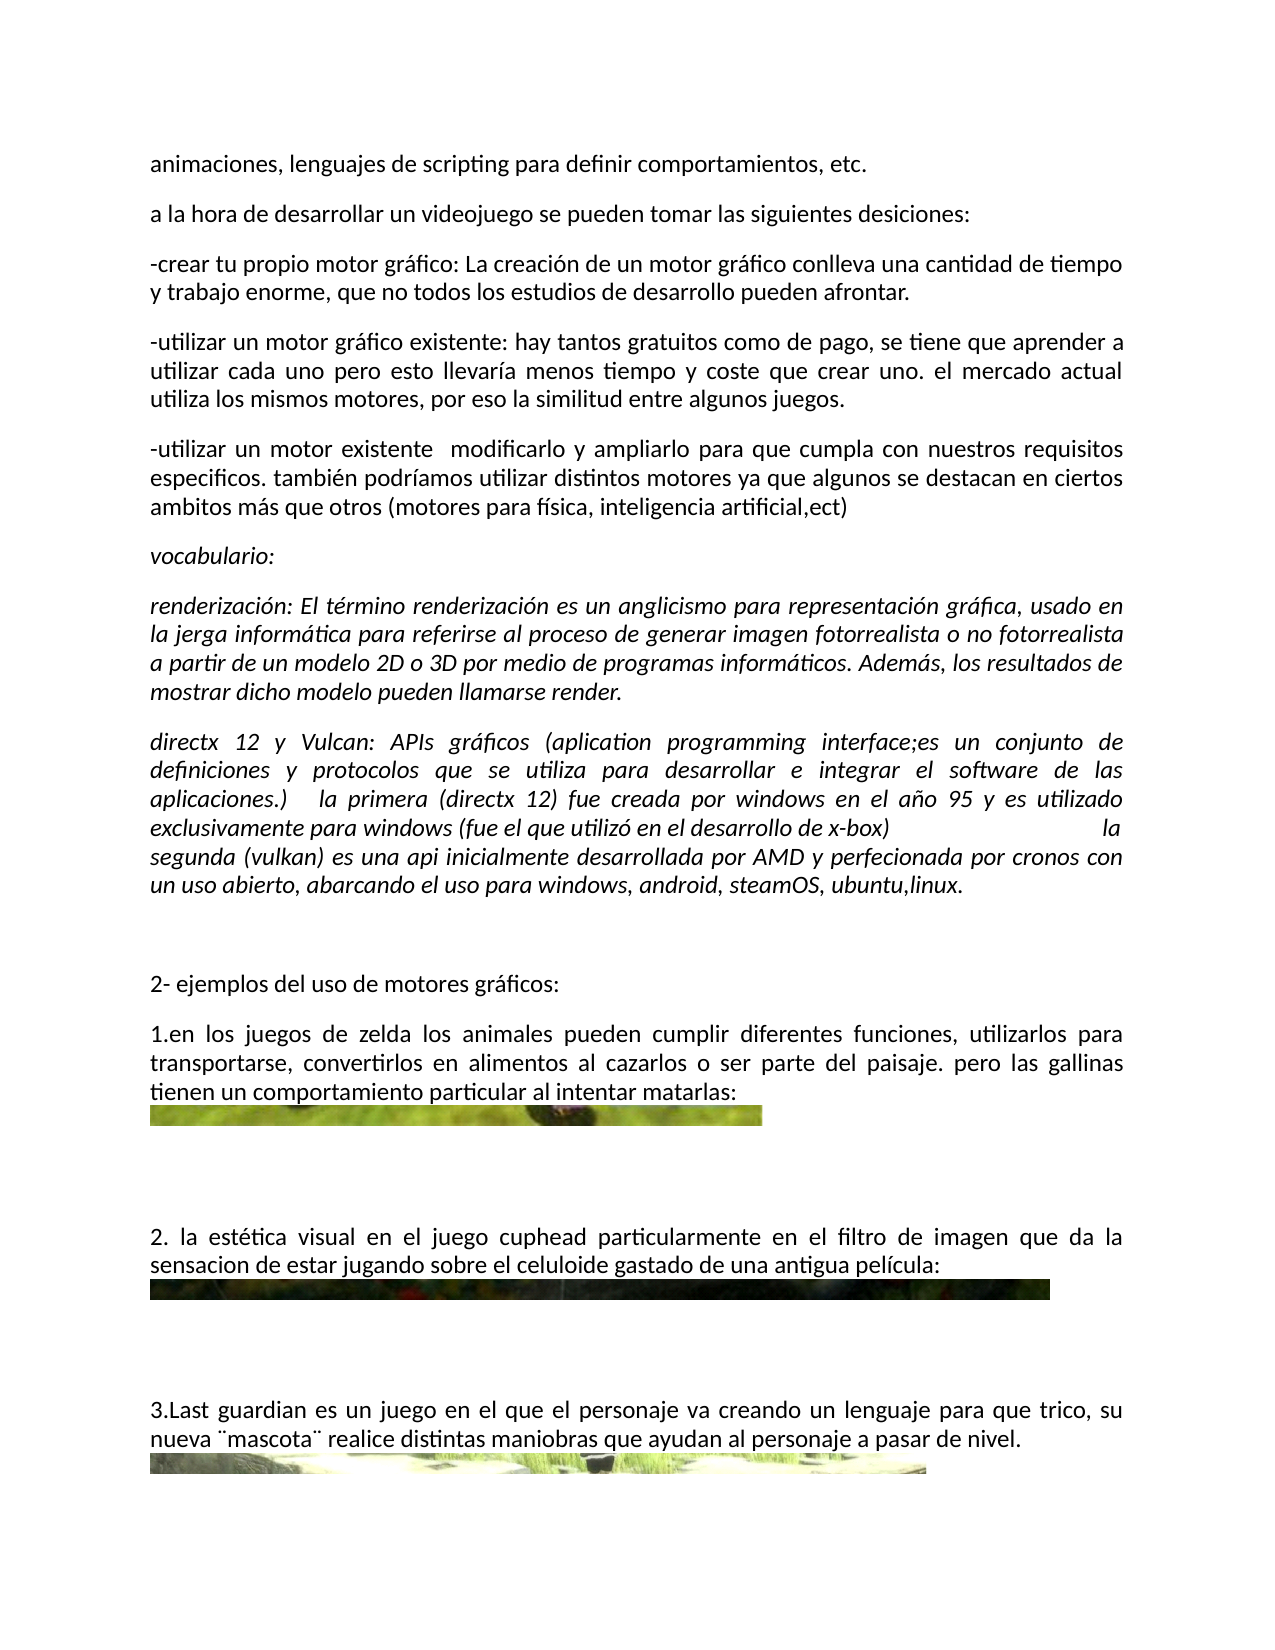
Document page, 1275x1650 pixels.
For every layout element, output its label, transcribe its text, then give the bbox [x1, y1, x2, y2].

text 3.Last guardian es un juego en el que el personaje va creando un lenguaje para que trico, su nueva ¨mascota¨ realice distintas maniobras que ayudan al personaje a pasar de nivel. [150, 1396, 1125, 1453]
text 2. la estética visual en el juego cuphead particularmente en el filtro de imagen que da la sensacion de estar jugando sobre el celuloide gastado de una antigua película: [150, 1222, 1125, 1279]
text vocabulario: [150, 542, 1125, 570]
text -crear tu propio motor gráfico: La creación de un motor gráfico conlleva una cantidad de tiempo y trabajo enorme, que no todos los estudios de desarrollo pueden afrontar. [150, 249, 1125, 307]
text -utilizar un motor existente modificarlo y ampliarlo para que cumpla con nuestros requisitos especificos. también podríamos utilizar distintos motores ya que algunos se destacan en ciertos ambitos más que otros (motores para física, inteligencia artificial,ect) [150, 434, 1125, 521]
text -utilizar un motor gráfico existente: hay tantos gratuitos como de pago, se tiene que aprender a utilizar cada uno pero esto llevaría menos tiempo y coste que crear uno. el mercado actual utiliza los mismos motores, por eso la similitud entre algunos juegos. [150, 327, 1125, 414]
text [150, 150, 1125, 179]
text renderización: El término renderización es un anglicismo para representación gráfica, usado en la jerga informática para referirse al proceso de generar imagen fotorrealista o no fotorrealista a partir de un modelo 2D o 3D por medio de programas informáticos. Además, los resultados de mostrar dicho modelo pueden llamarse render. [150, 591, 1125, 706]
text a la hora de desarrollar un videojuego se pueden tomar las siguientes desiciones: [150, 199, 1125, 228]
text 1.en los juegos de zelda los animales pueden cumplir diferentes funciones, utilizarlos para transportarse, convertirlos en alimentos al cazarlos o ser parte del paisaje. pero las gallinas tienen un comportamiento particular al intentar matarlas: [150, 1019, 1125, 1106]
text 2- ejemplos del uso de motores gráficos: [150, 970, 1125, 999]
text directx 12 y Vulcan: APIs gráficos (aplication programming interface;es un conjunto de definiciones y protocolos que se utiliza para desarrollar e integrar el software de las aplicaciones.) la primera (directx 12) fue creada por windows en el año 95 y es utilizado exclusivamente para windows (fue el que utilizó en el desarrollo de x-box) la segunda (vulkan) es una api inicialmente desarrollada por AMD y perfecionada por cronos con un uso abierto, abarcando el uso para windows, android, steamOS, ubuntu,linux. [150, 727, 1125, 899]
